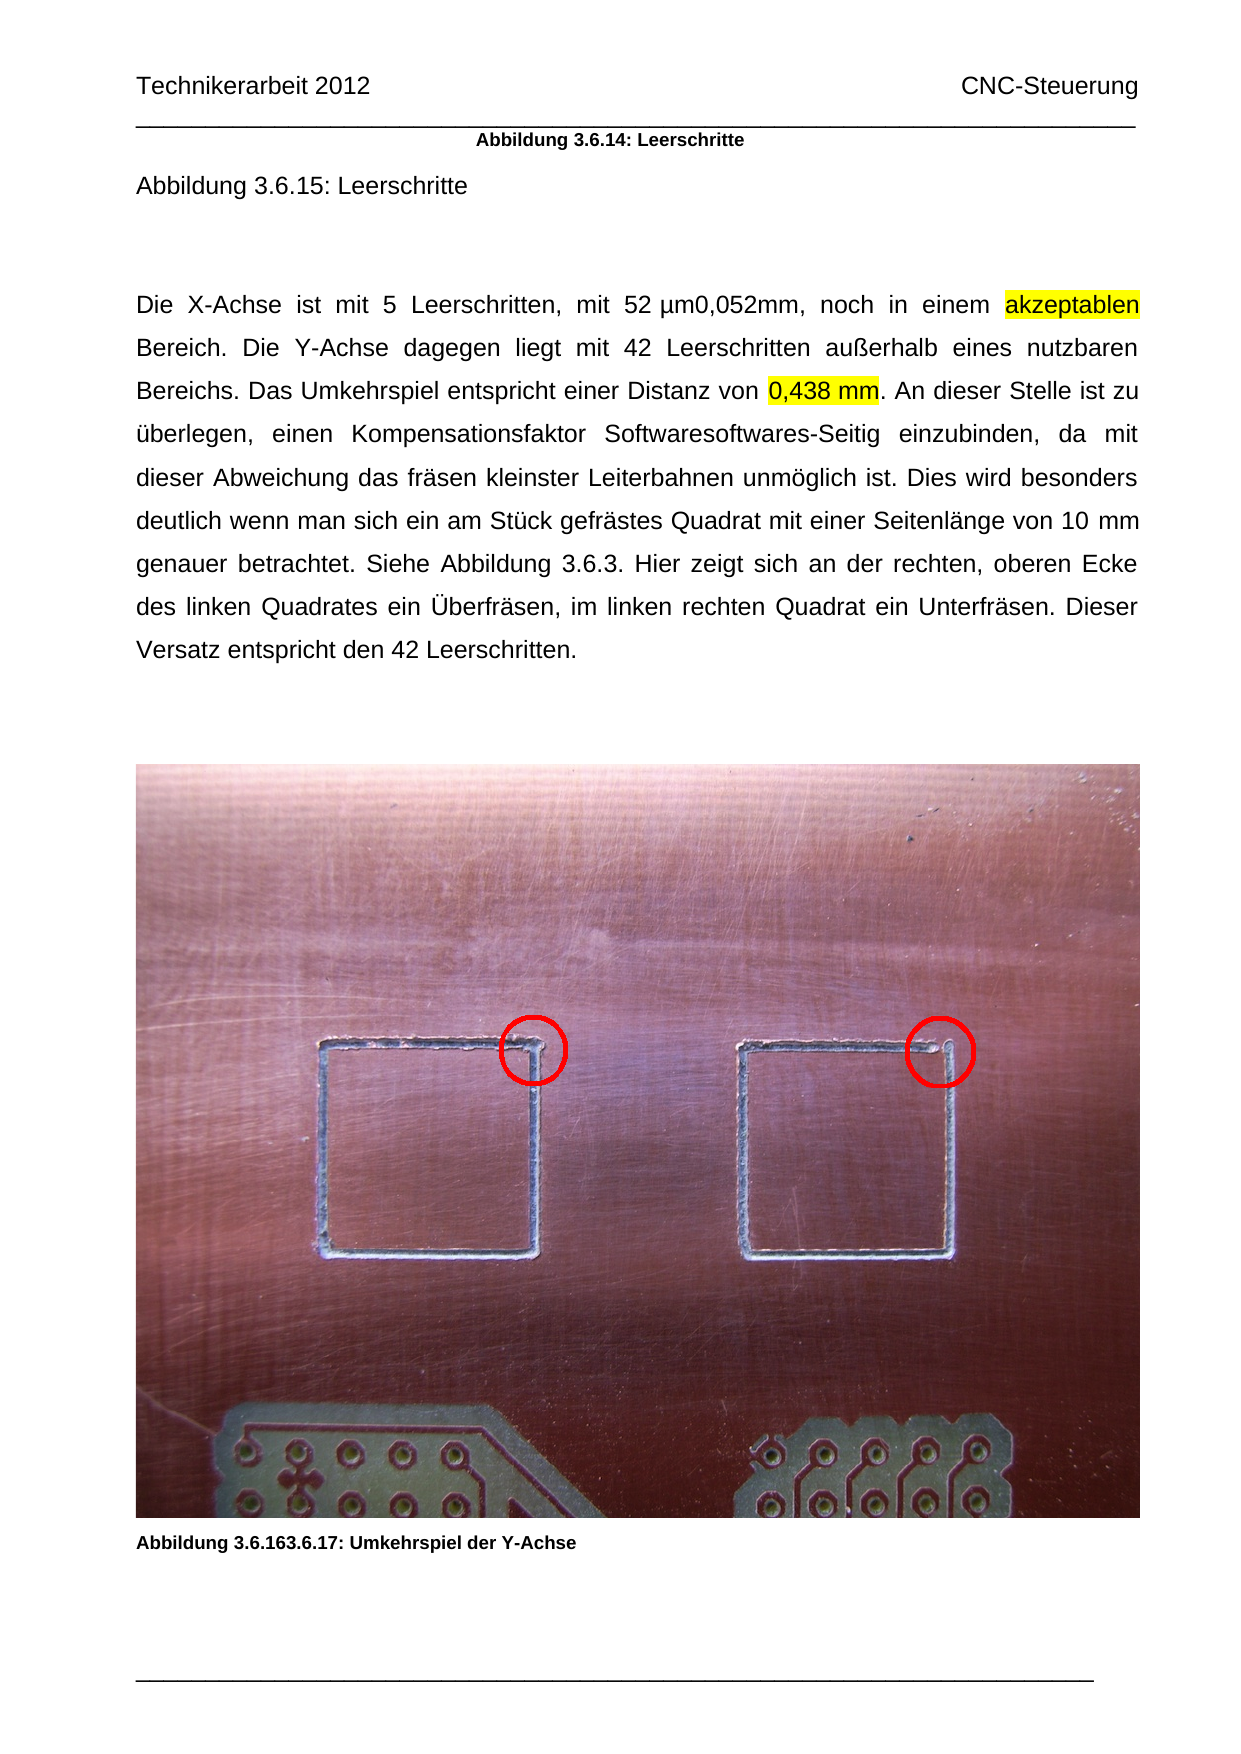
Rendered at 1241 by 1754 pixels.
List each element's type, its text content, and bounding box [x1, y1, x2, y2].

text Abbildung 3.6: Umkehrspiel der Y-Achse [136, 1532, 1140, 1553]
text Die X-Achse ist mit 5 Leerschritten, , noch in einem akzeptablen Bereich. Die Y-Achse dagegen liegt mit 42 Leerschritten außerhalb eines nutzbaren Bereichs. Das Umkehrspiel entspricht einer Distanz von 0,438mm. An dieser Stelle ist zu überlegen, ein Kompensationsfaktor eitig einzubinden, da mit dieser Abweichung das fräsen kleinster Leiterbahnen unmöglich ist. Dies wird besonders deutlich wenn ein am Stück gefrästes Quadrat mit einer Seitenlänge von 10mm genauer betrachtet. Hier zeigt sich an der rechten, oberen Ecke des linken Quadrates ein Überfräsen, im Quadrat ein Unterfräsen. Dieser Versatz entspricht den 42 Leerschritten. [136, 290, 1140, 664]
text 3.6 [196, 128, 1140, 150]
picture [135, 764, 1140, 1518]
